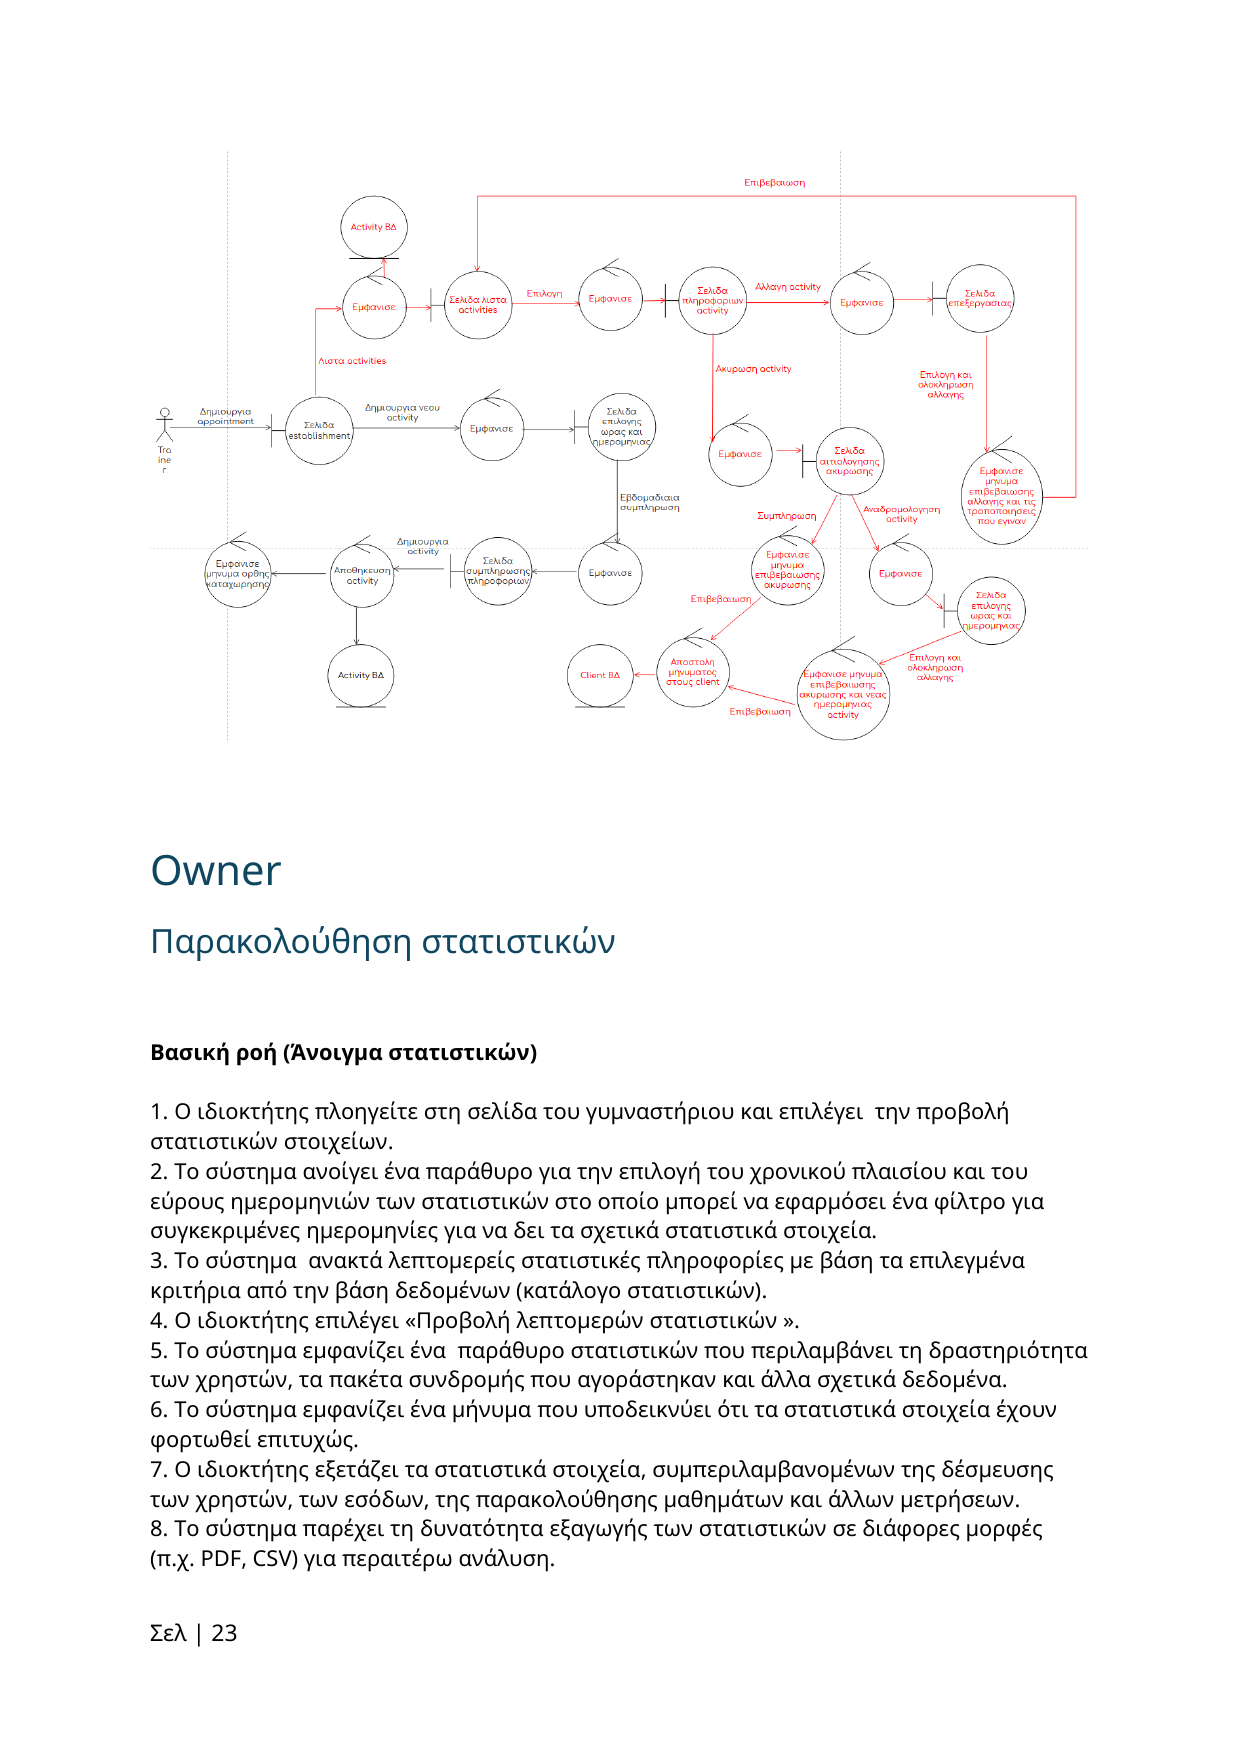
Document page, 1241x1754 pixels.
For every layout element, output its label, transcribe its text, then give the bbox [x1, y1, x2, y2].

subtitle Παρακολούθηση στατιστικών [150, 918, 1090, 964]
text 4. Ο ιδιοκτήτης επιλέγει «Προβολή λεπτομερών στατιστικών ». [150, 1305, 1090, 1334]
text 7. Ο ιδιοκτήτης εξετάζει τα στατιστικά στοιχεία, συμπεριλαμβανομένων της δέσμευσης των χρηστών, των εσόδων, της παρακολούθησης μαθημάτων και άλλων μετρήσεων. [150, 1454, 1090, 1513]
text 3. Το σύστημα ανακτά λεπτομερείς στατιστικές πληροφορίες με βάση τα επιλεγμένα κριτήρια από την βάση δεδομένων (κατάλογο στατιστικών). [150, 1245, 1090, 1305]
text 5. Το σύστημα εμφανίζει ένα παράθυρο στατιστικών που περιλαμβάνει τη δραστηριότητα των χρηστών, τα πακέτα συνδρομής που αγοράστηκαν και άλλα σχετικά δεδομένα. [150, 1334, 1090, 1394]
text 8. Το σύστημα παρέχει τη δυνατότητα εξαγωγής των στατιστικών σε διάφορες μορφές (π.χ. PDF, CSV) για περαιτέρω ανάλυση. [150, 1513, 1090, 1573]
text 6. Το σύστημα εμφανίζει ένα μήνυμα που υποδεικνύει ότι τα στατιστικά στοιχεία έχουν φορτωθεί επιτυχώς. [150, 1394, 1090, 1454]
picture [150, 150, 1091, 741]
text 1. Ο ιδιοκτήτης πλοηγείτε στη σελίδα του γυμναστήριου και επιλέγει την προβολή στατιστικών στοιχείων. [150, 1096, 1090, 1156]
subtitle Owner [150, 840, 1090, 897]
text Βασική ροή (Άνοιγμα στατιστικών) [150, 1037, 1090, 1066]
text 2. Το σύστημα ανοίγει ένα παράθυρο για την επιλογή του χρονικού πλαισίου και του εύρους ημερομηνιών των στατιστικών στο οποίο μπορεί να εφαρμόσει ένα φίλτρο για συγκεκριμένες ημερομηνίες για να δει τα σχετικά στατιστικά στοιχεία. [150, 1156, 1090, 1245]
